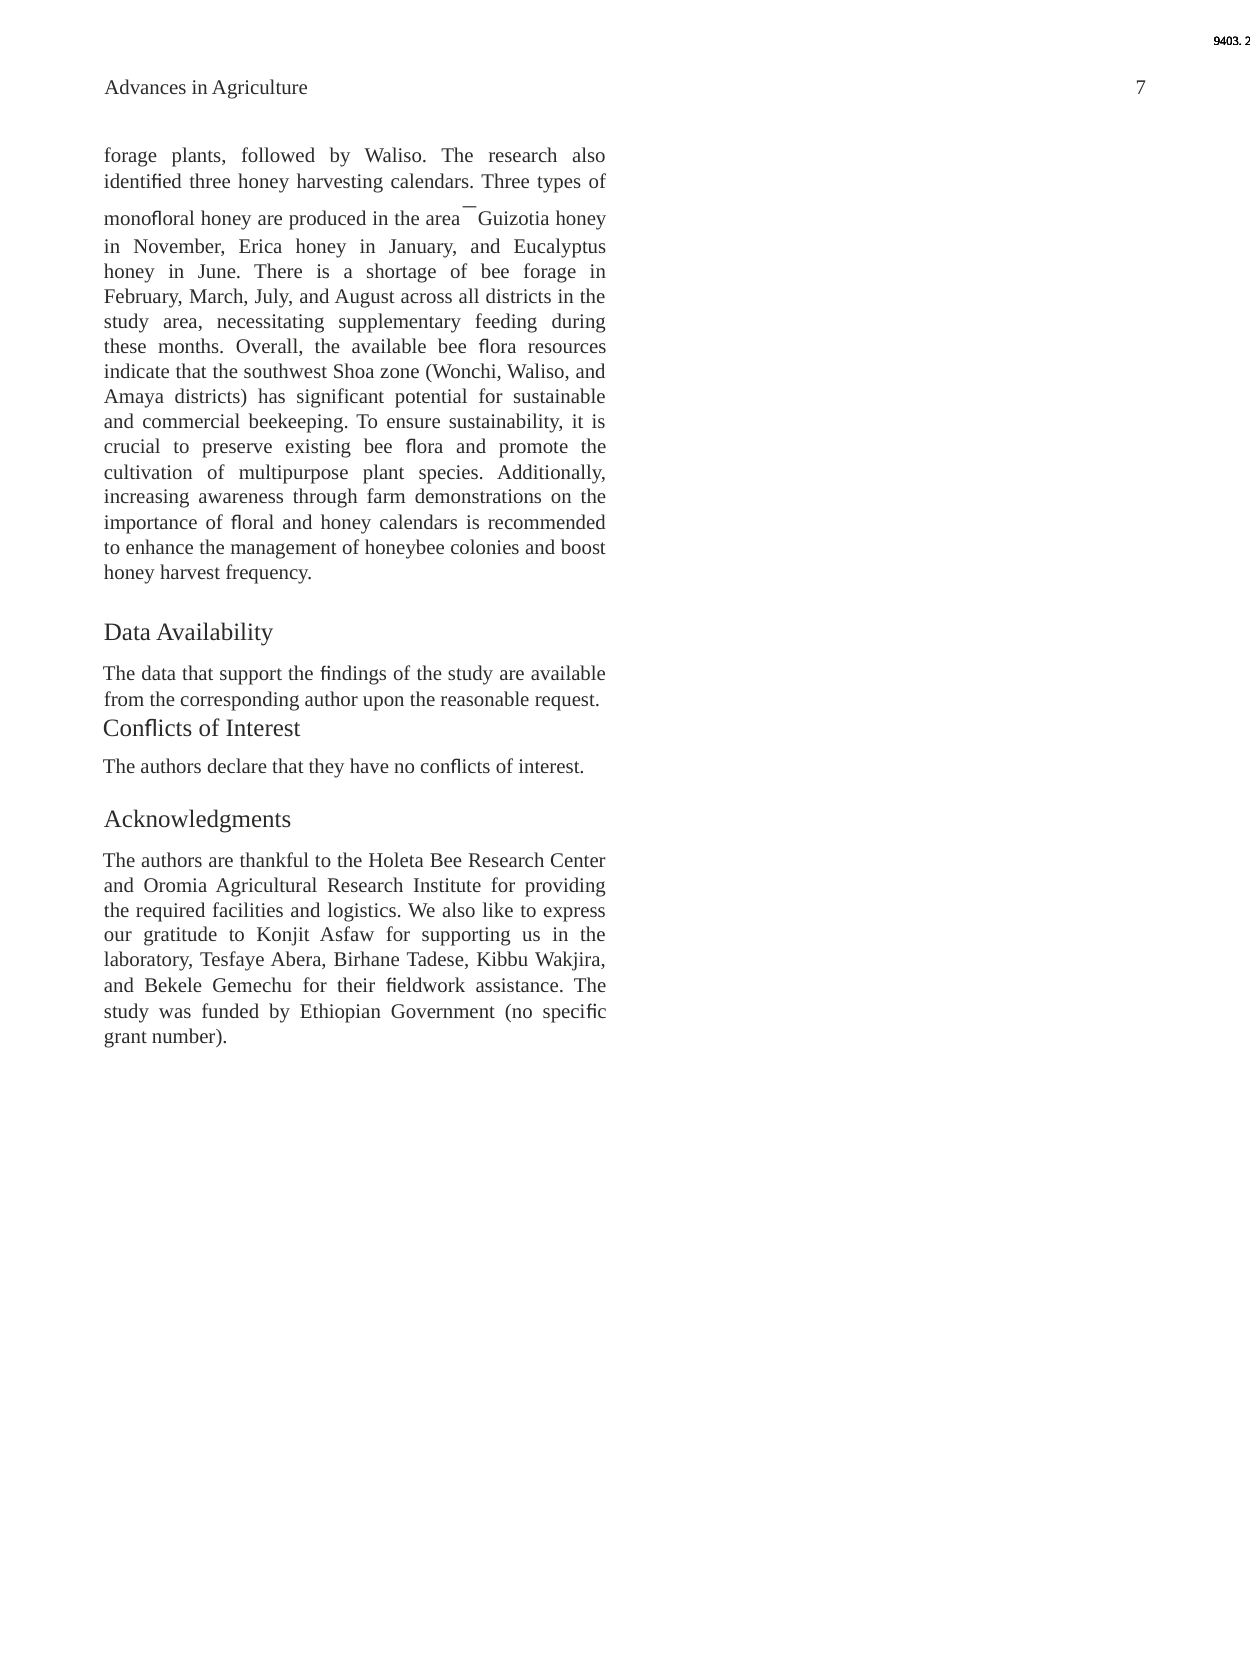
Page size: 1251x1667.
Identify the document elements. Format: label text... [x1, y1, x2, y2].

text The authors are thankful to the Holeta Bee Research Center and Oromia Agricultural Research Institute for providing the required facilities and logistics. We also like to express our gratitude to Konjit Asfaw for supporting us in the laboratory, Tesfaye Abera, Birhane Tadese, Kibbu Wakjira, and Bekele Gemechu for their fieldwork assistance. The study was funded by Ethiopian Government (no specific grant number). [103, 848, 606, 1048]
text The data that support the findings of the study are available from the corresponding author upon the reasonable request. [103, 661, 606, 711]
subtitle Data Availability [104, 617, 606, 646]
text Conflicts of Interest [103, 712, 606, 742]
text The authors declare that they have no conflicts of interest. [103, 754, 606, 779]
subtitle Acknowledgments [104, 804, 606, 833]
